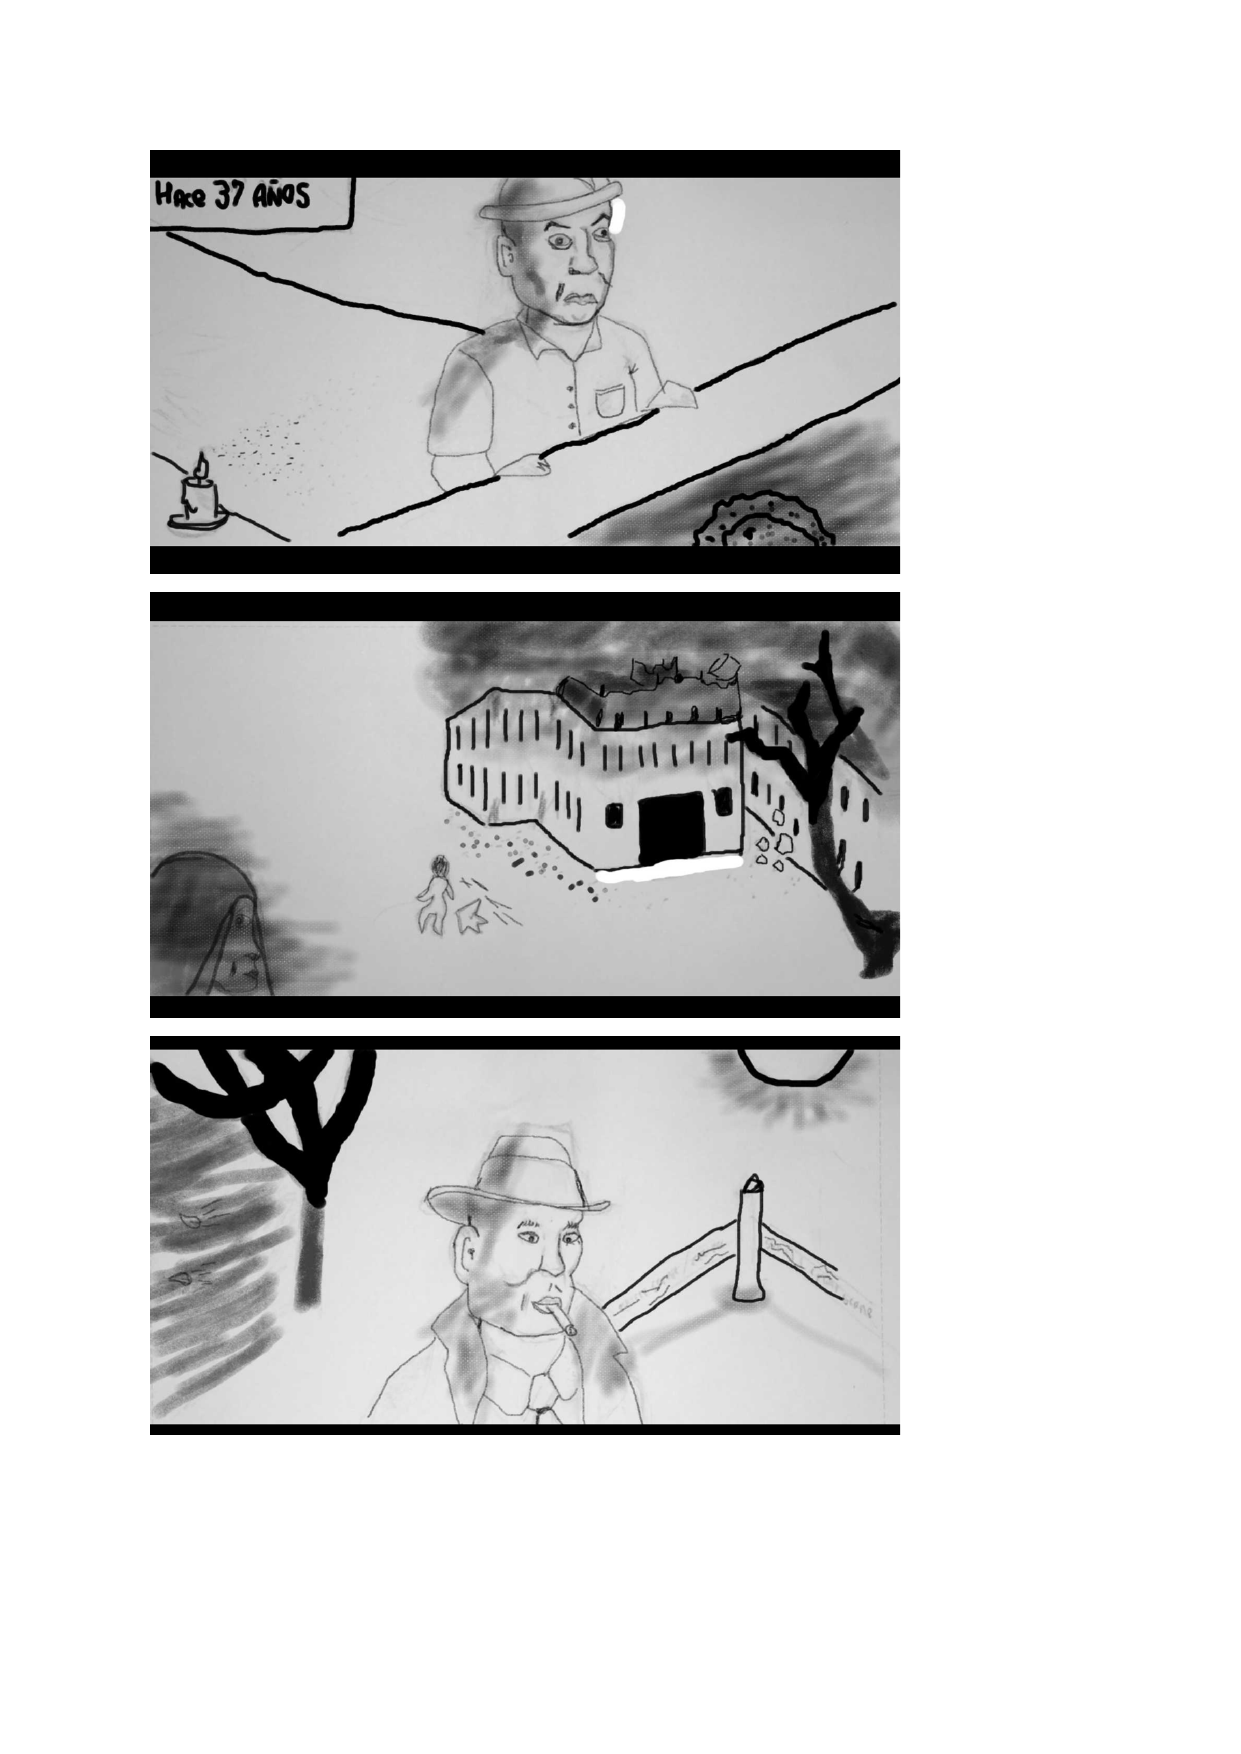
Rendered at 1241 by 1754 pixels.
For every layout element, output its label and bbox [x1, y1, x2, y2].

picture [150, 150, 901, 574]
picture [150, 592, 901, 1018]
picture [150, 1036, 901, 1435]
